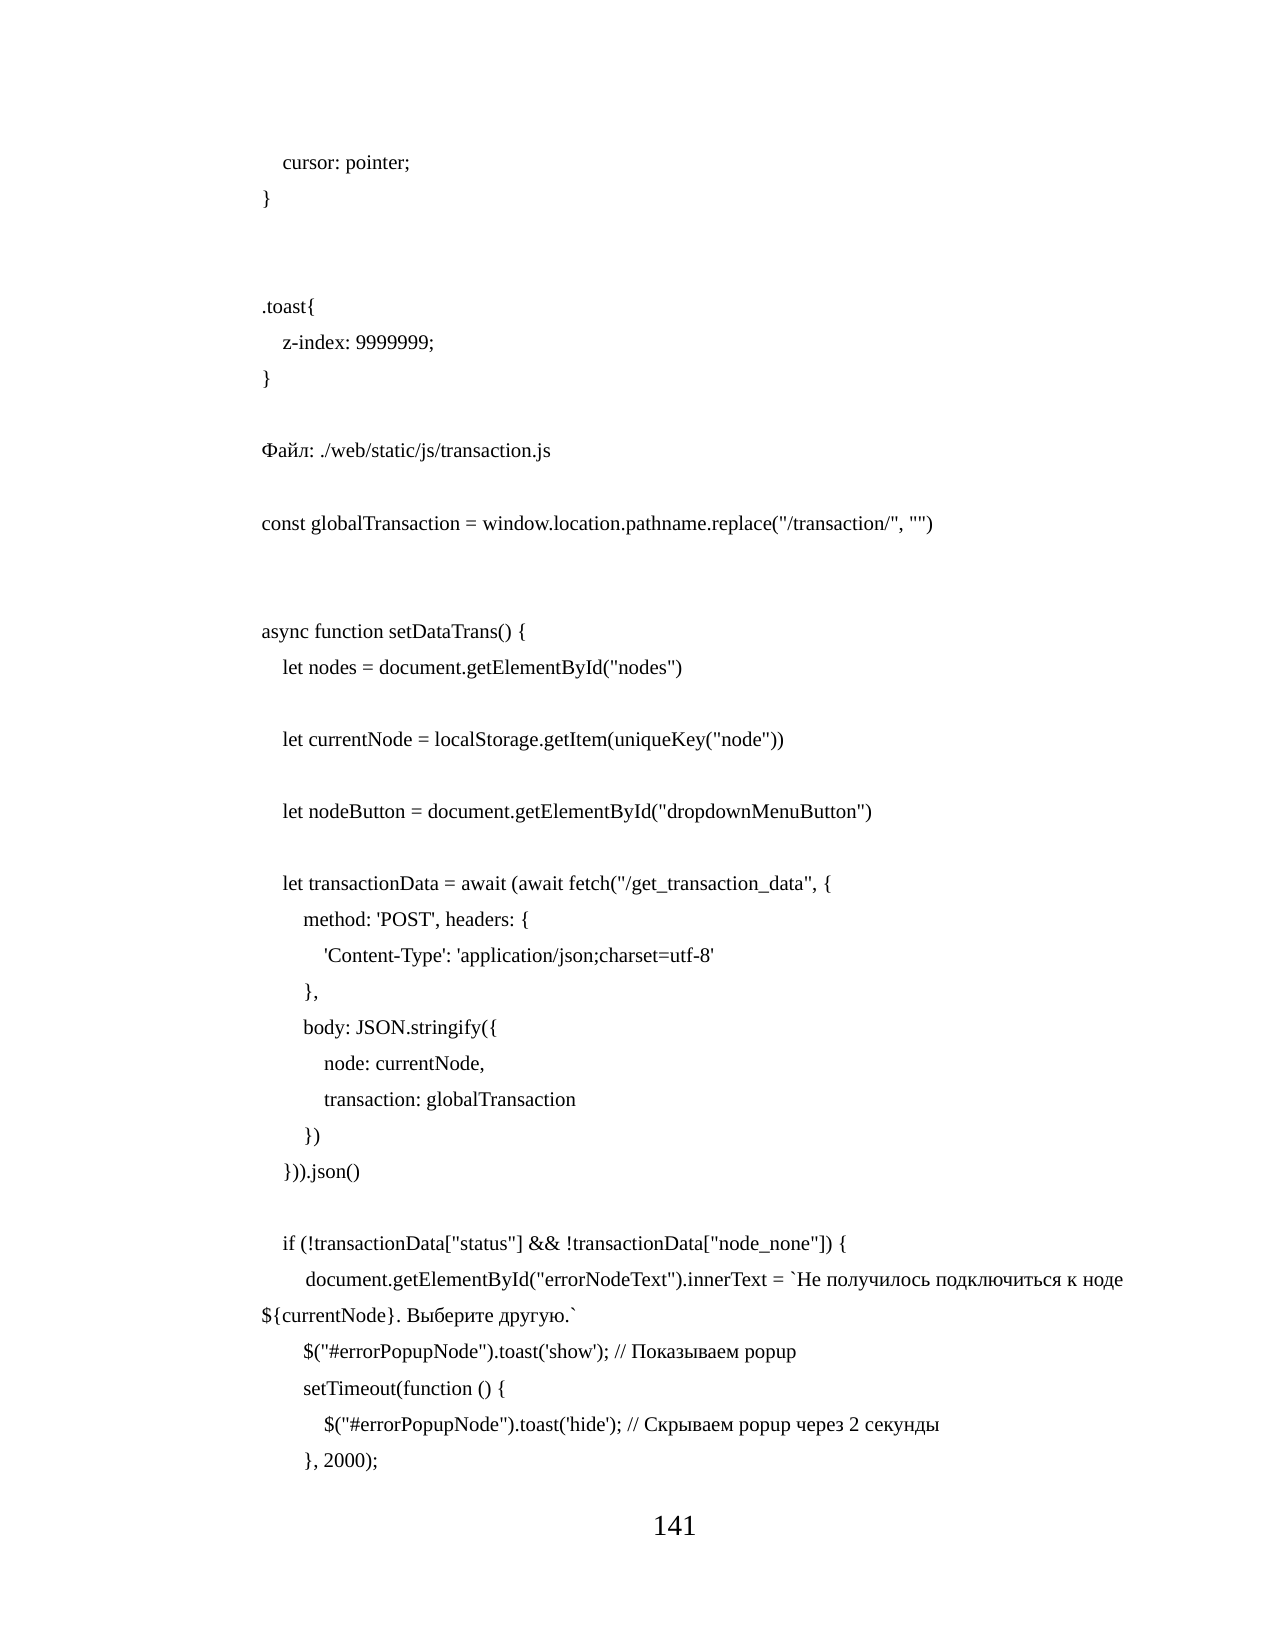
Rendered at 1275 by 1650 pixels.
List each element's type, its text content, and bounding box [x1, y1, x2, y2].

list }, 2000); [261, 1447, 1125, 1472]
list body: JSON.stringify({ [261, 1015, 1125, 1039]
list let transactionData = await (await fetch("/get_transaction_data", { [261, 871, 1125, 895]
list let currentNode = localStorage.getItem(uniqueKey("node")) [261, 727, 1125, 751]
list .toast{ [261, 294, 1125, 318]
list cursor: pointer; [261, 150, 1125, 174]
list node: currentNode, [261, 1051, 1125, 1075]
list if (!transactionData["status"] && !transactionData["node_none"]) { [261, 1231, 1125, 1255]
list method: 'POST', headers: { [261, 907, 1125, 931]
list const globalTransaction = window.location.pathname.replace("/transaction/", "") [261, 510, 1125, 534]
list } [261, 366, 1125, 390]
list let nodeButton = document.getElementById("dropdownMenuButton") [261, 799, 1125, 823]
list } [261, 186, 1125, 210]
list $("#errorPopupNode").toast('show'); // Показываем popup [261, 1339, 1125, 1363]
list })).json() [261, 1159, 1125, 1183]
list Файл: ./web/static/js/transaction.js [261, 438, 1125, 462]
list setTimeout(function () { [261, 1375, 1125, 1399]
list 'Content-Type': 'application/json;charset=utf-8' [261, 943, 1125, 967]
list async function setDataTrans() { [261, 618, 1125, 643]
list $("#errorPopupNode").toast('hide'); // Скрываем popup через 2 секунды [261, 1411, 1125, 1436]
list }, [261, 979, 1125, 1003]
list let nodes = document.getElementById("nodes") [261, 654, 1125, 679]
list document.getElementById("errorNodeText").innerText = `Не получилось подключиться к ноде ${currentNode}. Выберите другую.` [261, 1267, 1125, 1327]
list transaction: globalTransaction [261, 1087, 1125, 1111]
list }) [261, 1123, 1125, 1147]
list z-index: 9999999; [261, 330, 1125, 354]
